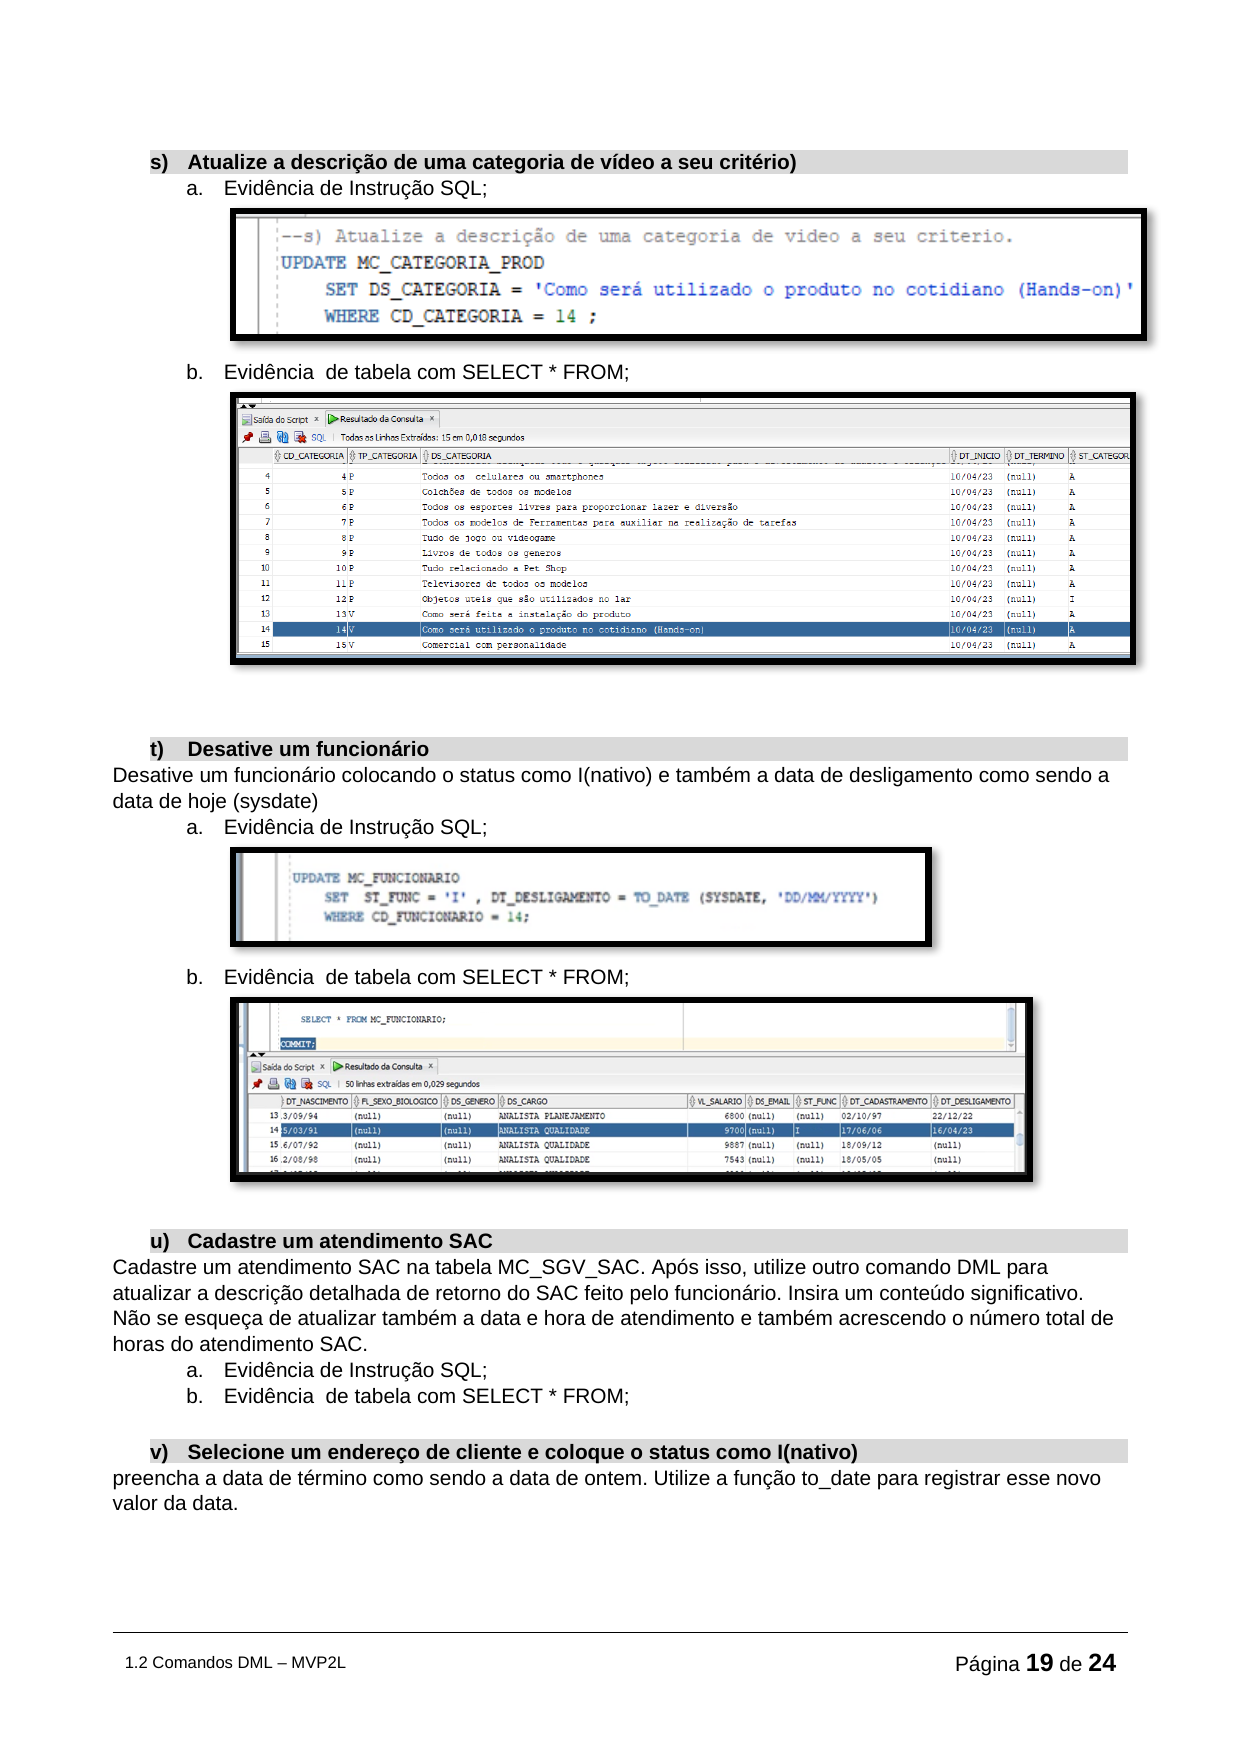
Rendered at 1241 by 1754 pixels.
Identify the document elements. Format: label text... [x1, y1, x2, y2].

text Desative um funcionário colocando o status como I(nativo) e também a data de desligamento como sendo a data de hoje (sysdate) [112, 763, 1128, 813]
subtitle Selecione um endereço de cliente e coloque o status como I(nativo) [150, 1439, 1128, 1463]
text Cadastre um atendimento SAC na tabela MC_SGV_SAC. Após isso, utilize outro comando DML para atualizar a descrição detalhada de retorno do SAC feito pelo funcionário. Insira um conteúdo significativo. Não se esqueça de atualizar também a data e hora de atendimento e também acrescendo o número total de horas do atendimento SAC. [112, 1254, 1128, 1356]
text preencha a data de término como sendo a data de ontem. Utilize a função to_date para registrar esse novo valor da data. [112, 1465, 1128, 1515]
subtitle Cadastre um atendimento SAC [150, 1229, 1128, 1253]
picture [236, 853, 925, 941]
picture [236, 214, 1141, 334]
picture [236, 1003, 1027, 1175]
subtitle Atualize a descrição de uma categoria de vídeo a seu critério) [150, 150, 1128, 174]
subtitle Desative um funcionário [150, 737, 1128, 761]
list Evidência de Instrução SQL; [186, 1358, 1128, 1382]
list Evidência de tabela com SELECT * FROM; [186, 1384, 1128, 1408]
picture [236, 398, 1130, 658]
